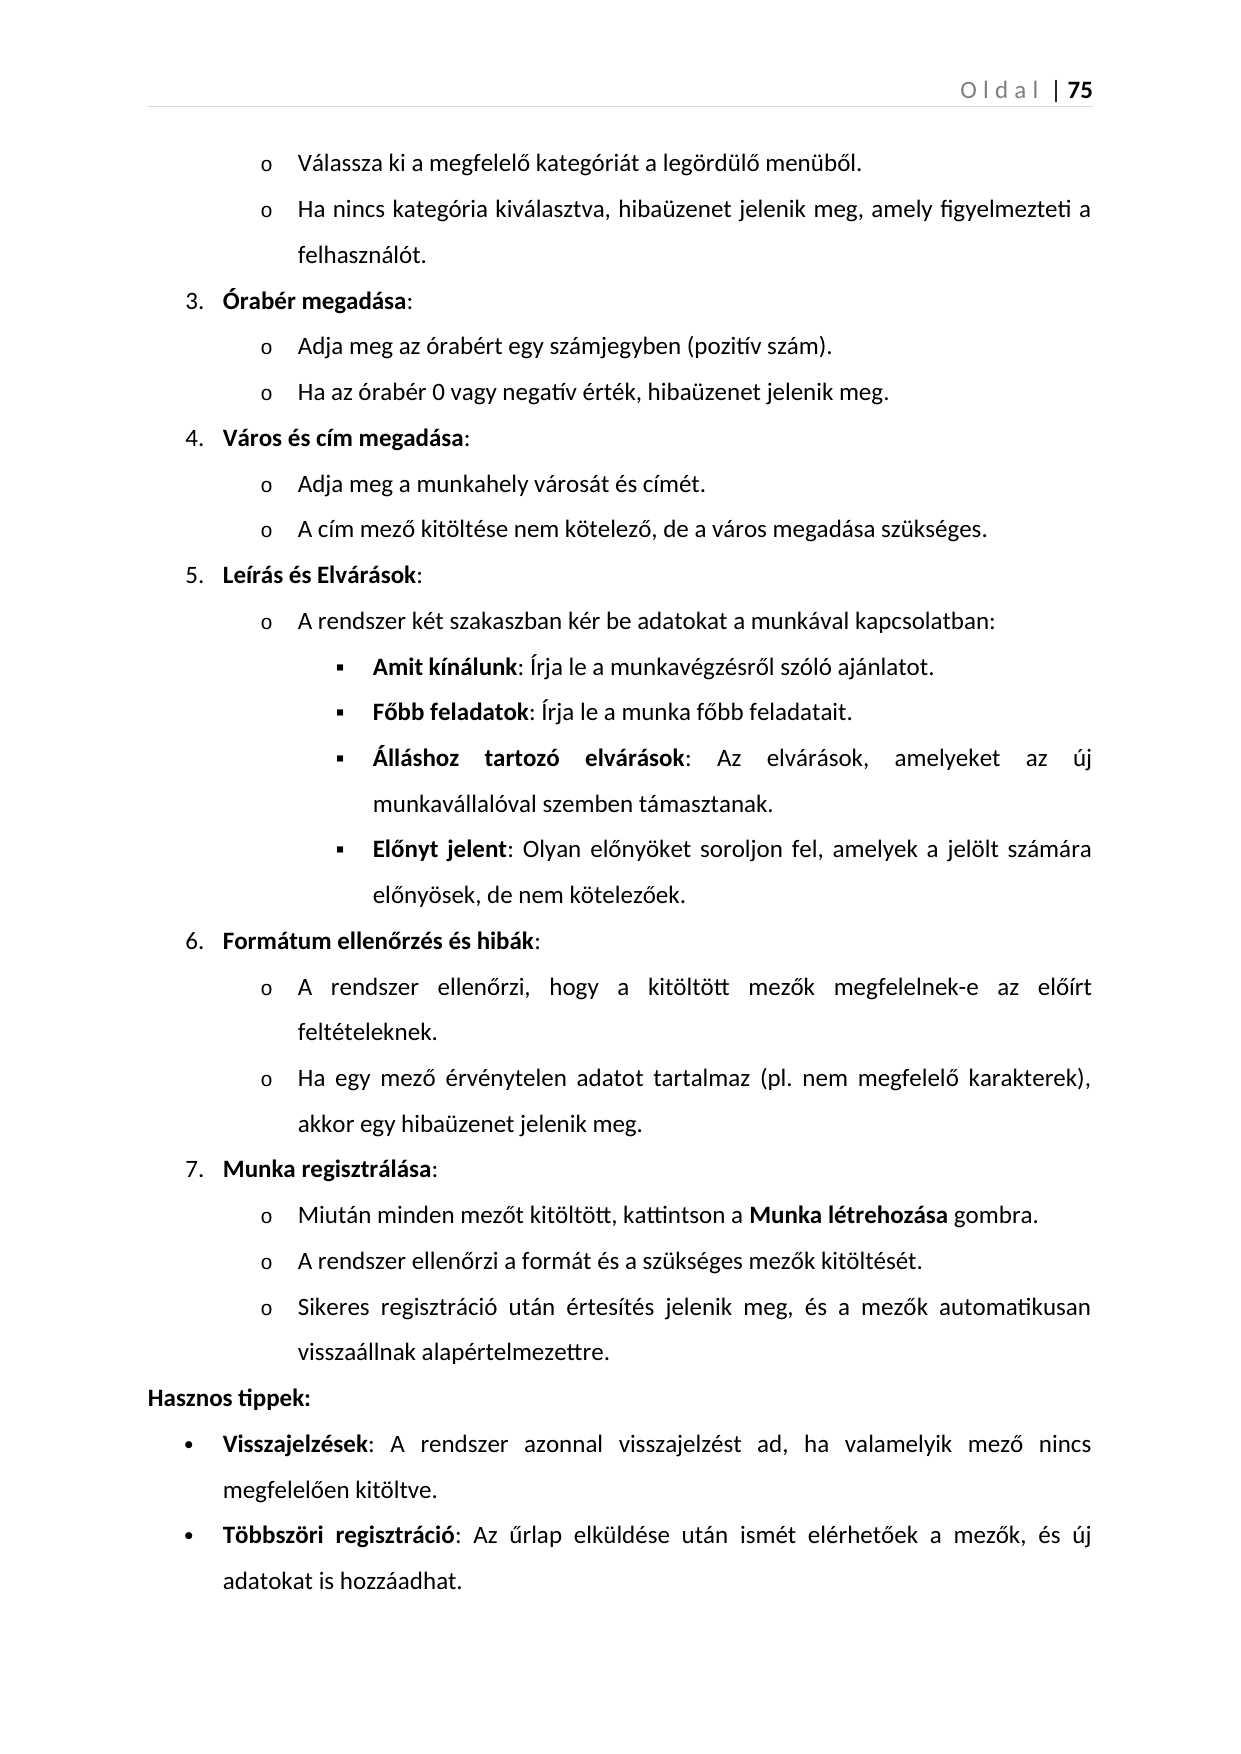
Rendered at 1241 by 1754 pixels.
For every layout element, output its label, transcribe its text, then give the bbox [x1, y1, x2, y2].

list Formátum ellenőrzés és hibák: [185, 925, 1093, 956]
list A rendszer ellenőrzi, hogy a kitöltött mezők megfelelnek-e az előírt feltételeknek. [260, 971, 1093, 1047]
list Munka regisztrálása: [185, 1154, 1093, 1184]
list Előnyt jelent: Olyan előnyöket soroljon fel, amelyek a jelölt számára előnyösek, de nem kötelezőek. [335, 833, 1093, 910]
list Adja meg a munkahely városát és címét. [260, 468, 1093, 498]
list Álláshoz tartozó elvárások: Az elvárások, amelyeket az új munkavállalóval szemben támasztanak. [335, 742, 1093, 818]
list Válassza ki a megfelelő kategóriát a legördülő menüből. [260, 148, 1093, 178]
list A rendszer ellenőrzi a formát és a szükséges mezők kitöltését. [260, 1245, 1093, 1276]
list Amit kínálunk: Írja le a munkavégzésről szóló ajánlatot. [335, 651, 1093, 681]
list A cím mező kitöltése nem kötelező, de a város megadása szükséges. [260, 513, 1093, 544]
list Adja meg az órabért egy számjegyben (pozitív szám). [260, 331, 1093, 361]
list Ha az órabér 0 vagy negatív érték, hibaüzenet jelenik meg. [260, 376, 1093, 407]
list Miután minden mezőt kitöltött, kattintson a Munka létrehozása gombra. [260, 1199, 1093, 1230]
list Ha nincs kategória kiválasztva, hibaüzenet jelenik meg, amely figyelmezteti a felhasználót. [260, 193, 1093, 269]
list A rendszer két szakaszban kér be adatokat a munkával kapcsolatban: [260, 605, 1093, 635]
list Órabér megadása: [185, 285, 1093, 315]
list Sikeres regisztráció után értesítés jelenik meg, és a mezők automatikusan visszaállnak alapértelmezettre. [260, 1291, 1093, 1367]
list Főbb feladatok: Írja le a munka főbb feladatait. [335, 696, 1093, 727]
list Többszöri regisztráció: Az űrlap elküldése után ismét elérhetőek a mezők, és új adatokat is hozzáadhat. [185, 1519, 1093, 1596]
list Város és cím megadása: [185, 422, 1093, 452]
list Ha egy mező érvénytelen adatot tartalmaz (pl. nem megfelelő karakterek), akkor egy hibaüzenet jelenik meg. [260, 1062, 1093, 1138]
text Hasznos tippek: [148, 1382, 1093, 1413]
list Leírás és Elvárások: [185, 559, 1093, 590]
list Visszajelzések: A rendszer azonnal visszajelzést ad, ha valamelyik mező nincs megfelelően kitöltve. [185, 1428, 1093, 1504]
